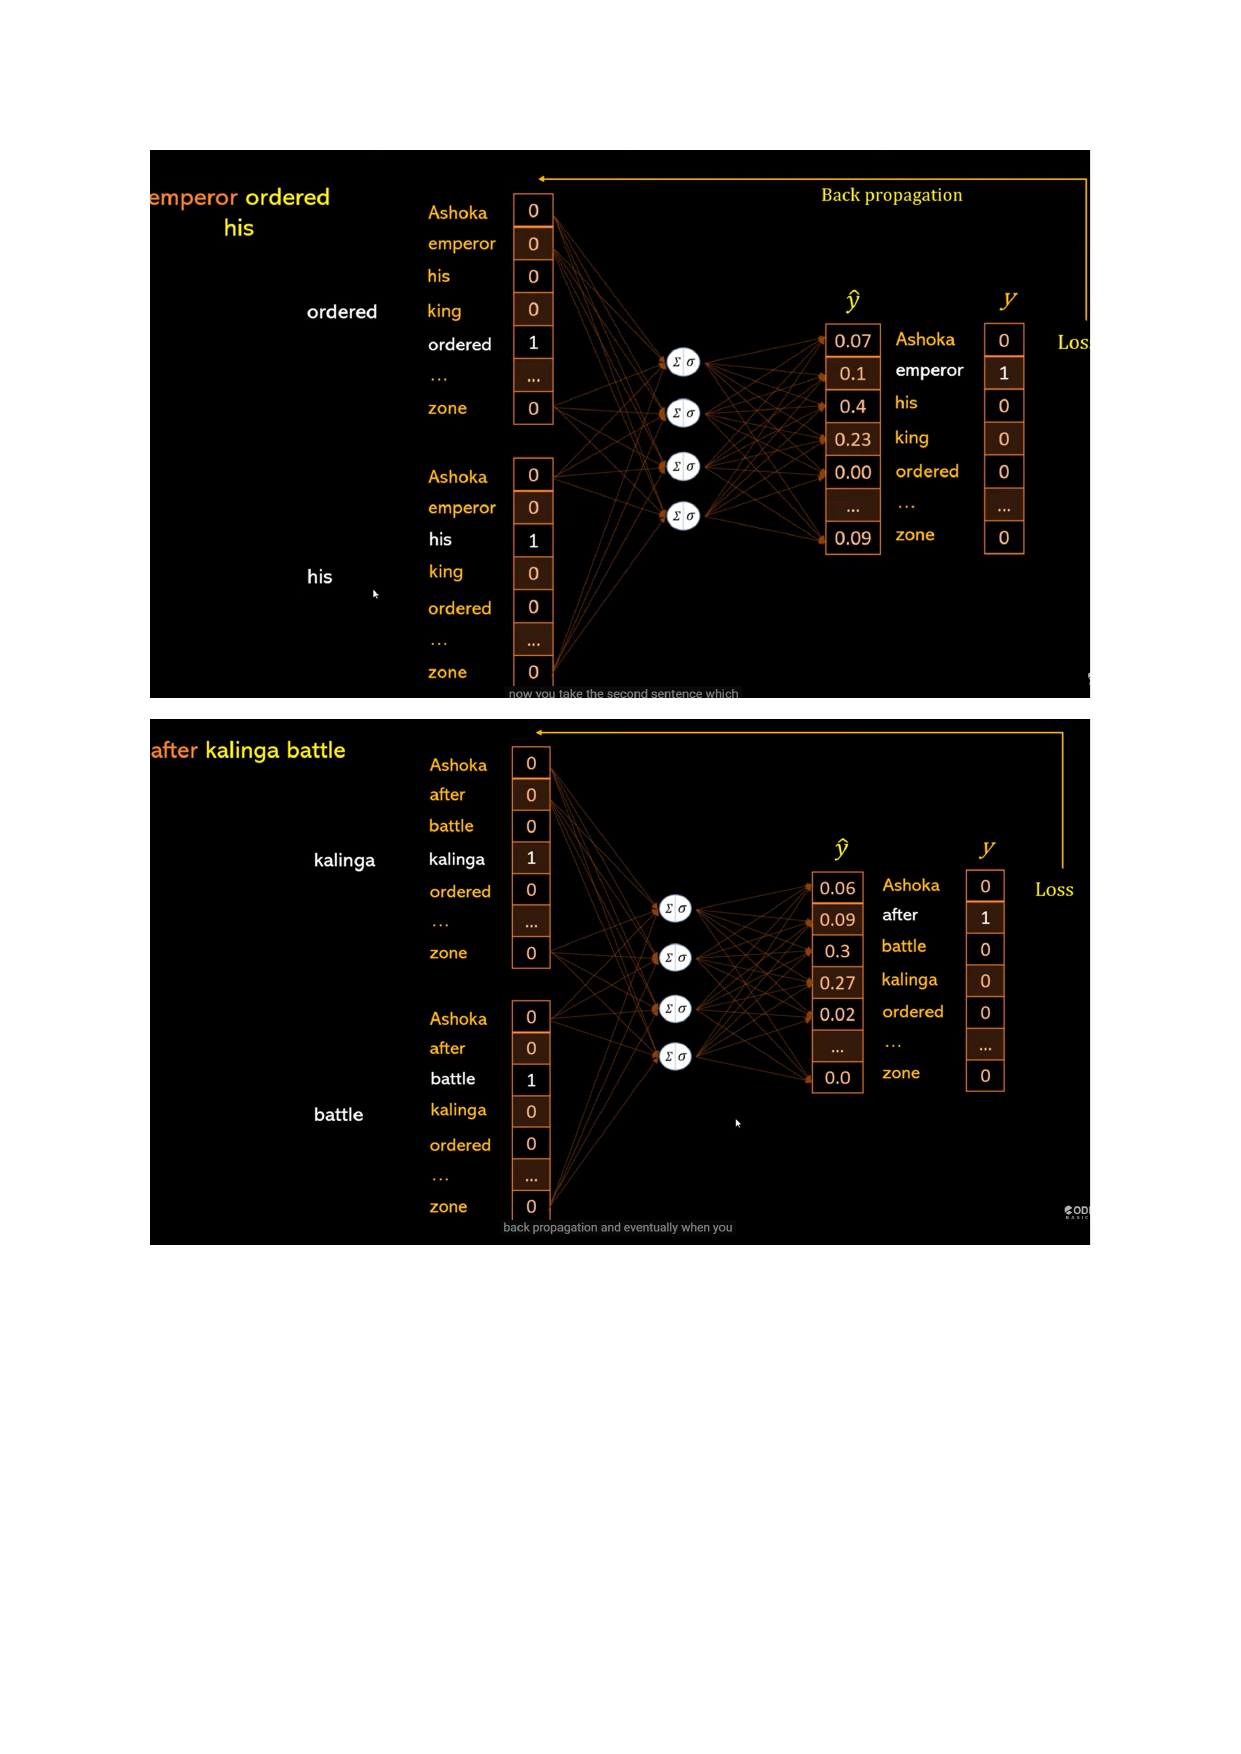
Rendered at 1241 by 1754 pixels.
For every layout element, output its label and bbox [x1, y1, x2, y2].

picture [150, 719, 1091, 1245]
picture [150, 150, 1091, 698]
